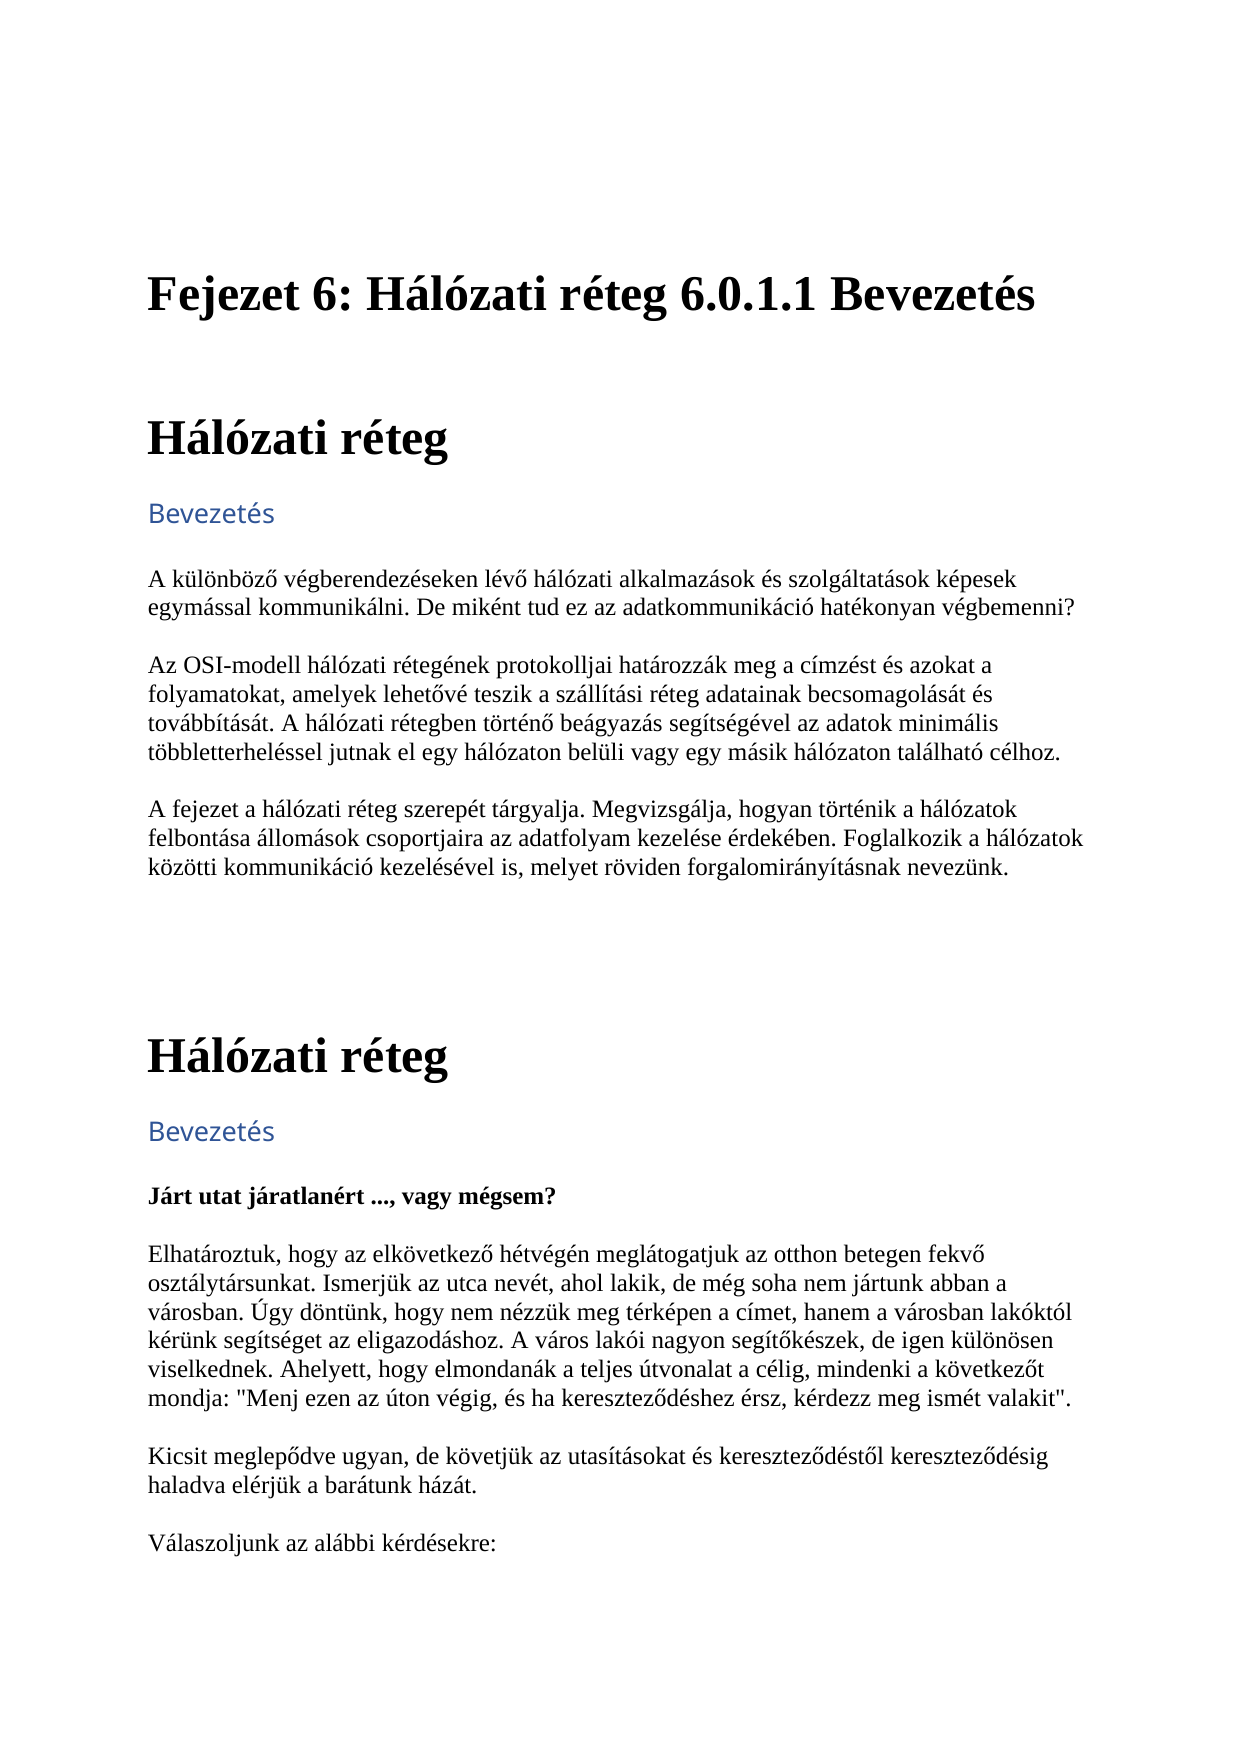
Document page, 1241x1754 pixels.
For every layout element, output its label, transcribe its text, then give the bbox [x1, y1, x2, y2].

text Az OSI-modell hálózati rétegének protokolljai határozzák meg a címzést és azokat a folyamatokat, amelyek lehetővé teszik a szállítási réteg adatainak becsomagolását és továbbítását. A hálózati rétegben történő beágyazás segítségével az adatok minimális többletterheléssel jutnak el egy hálózaton belüli vagy egy másik hálózaton található célhoz. [148, 650, 1093, 765]
text A különböző végberendezéseken lévő hálózati alkalmazások és szolgáltatások képesek egymással kommunikálni. De miként tud ez az adatkommunikáció hatékonyan végbemenni? [148, 564, 1093, 621]
text A fejezet a hálózati réteg szerepét tárgyalja. Megvizsgálja, hogyan történik a hálózatok felbontása állomások csoportjaira az adatfolyam kezelése érdekében. Foglalkozik a hálózatok közötti kommunikáció kezelésével is, melyet röviden forgalomirányításnak nevezünk. [148, 794, 1093, 881]
text Elhatároztuk, hogy az elkövetkező hétvégén meglátogatjuk az otthon betegen fekvő osztálytársunkat. Ismerjük az utca nevét, ahol lakik, de még soha nem jártunk abban a városban. Úgy döntünk, hogy nem nézzük meg térképen a címet, hanem a városban lakóktól kérünk segítséget az eligazodáshoz. A város lakói nagyon segítőkészek, de igen különösen viselkednek. Ahelyett, hogy elmondanák a teljes útvonalat a célig, mindenki a következőt mondja: "Menj ezen az úton végig, és ha kereszteződéshez érsz, kérdezz meg ismét valakit". [148, 1239, 1093, 1412]
text Járt utat járatlanért ..., vagy mégsem? [148, 1181, 1093, 1210]
subtitle Fejezet 6: Hálózati réteg 6.0.1.1 Bevezetés [148, 263, 1093, 321]
text Kicsit meglepődve ugyan, de követjük az utasításokat és kereszteződéstől kereszteződésig haladva elérjük a barátunk házát. [148, 1441, 1093, 1498]
subtitle Bevezetés [148, 495, 1093, 532]
subtitle Hálózati réteg [148, 408, 1093, 466]
subtitle Hálózati réteg [148, 1026, 1093, 1083]
text Válaszoljunk az alábbi kérdésekre: [148, 1528, 1093, 1556]
subtitle Bevezetés [148, 1112, 1093, 1149]
